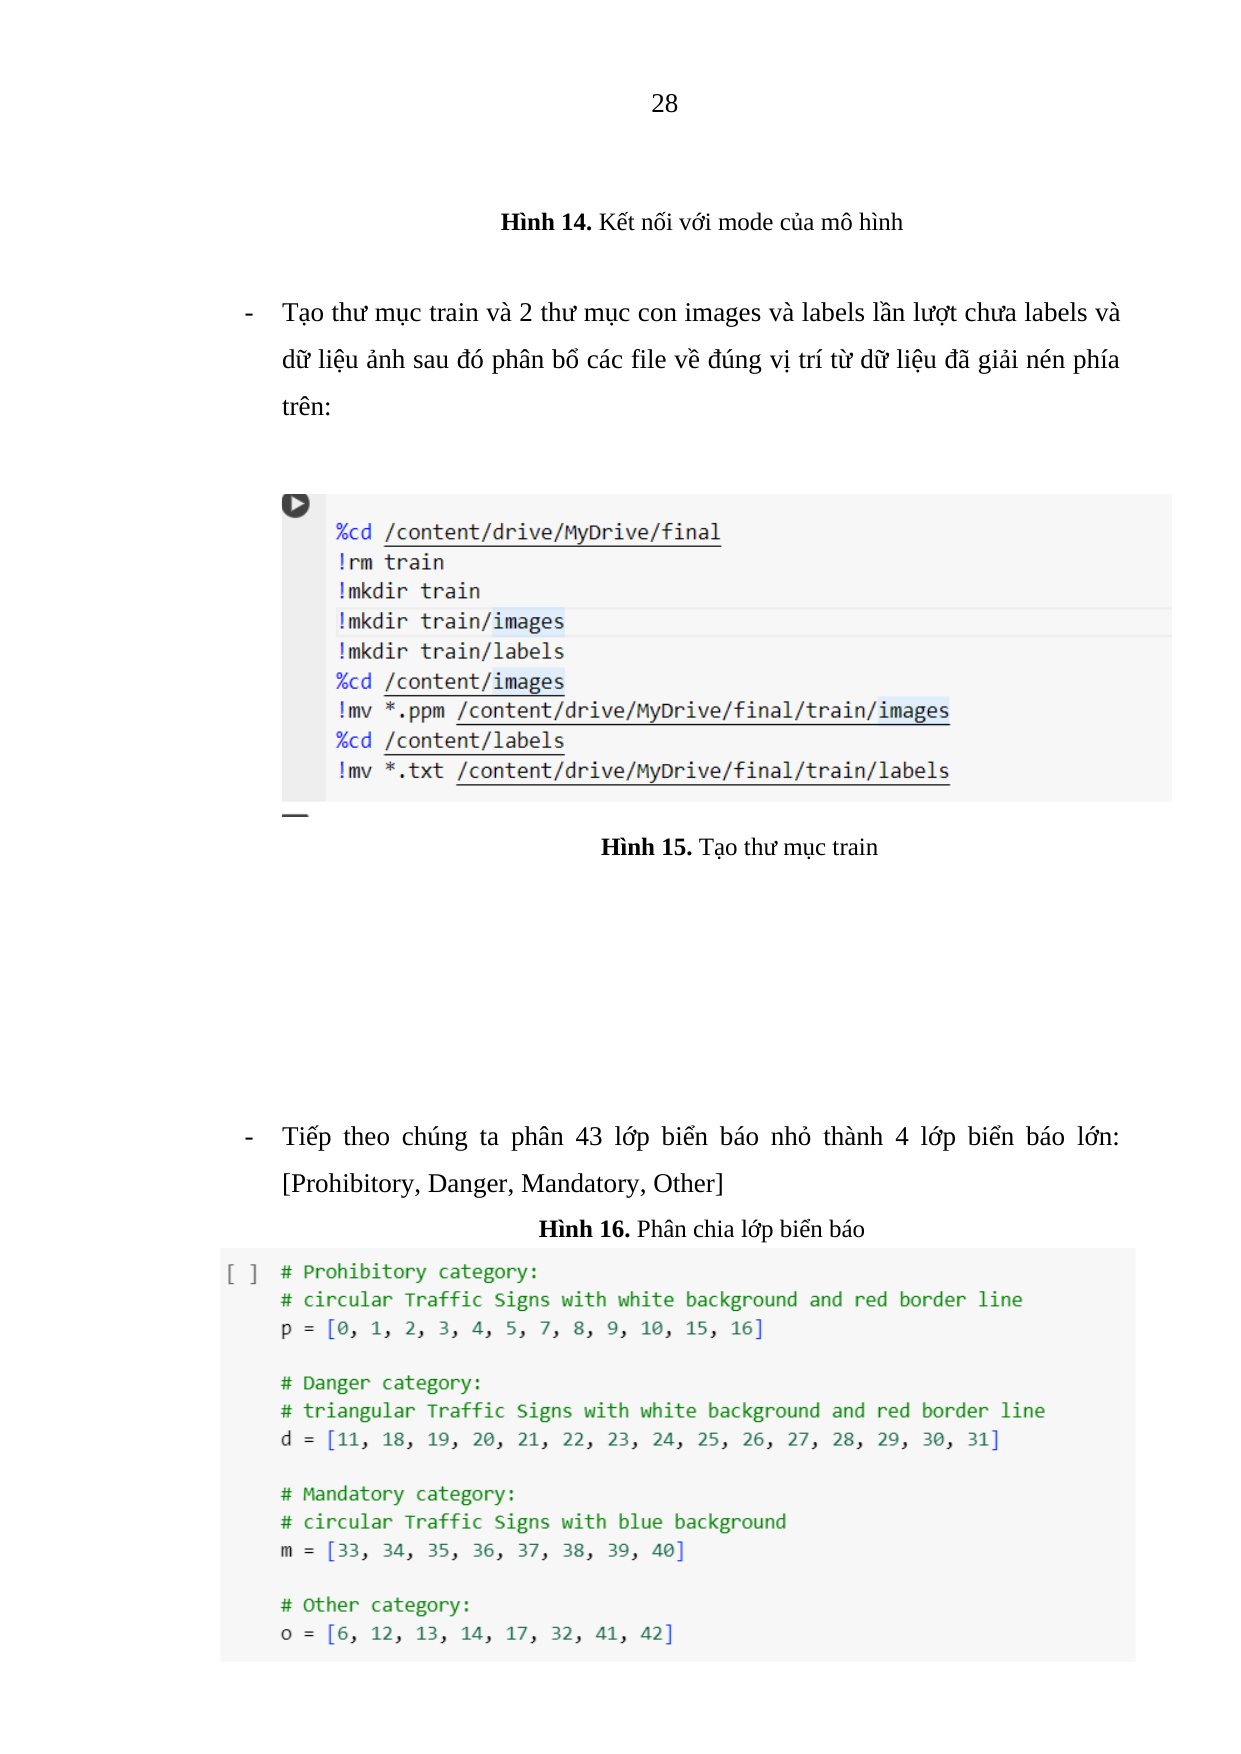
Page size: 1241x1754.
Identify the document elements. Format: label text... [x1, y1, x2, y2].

list Tiếp theo chúng ta phân 43 lớp biển báo nhỏ thành 4 lớp biển báo lớn:[Prohibitory, Danger, Mandatory, Other] [244, 1121, 1122, 1198]
text Hình 14. Kết nối với mode của mô hình [282, 207, 1122, 236]
picture [281, 494, 1172, 817]
list Tạo thư mục train và 2 thư mục con images và labels lần lượt chưa labels và dữ liệu ảnh sau đó phân bổ các file về đúng vị trí từ dữ liệu đã giải nén phía trên: [244, 297, 1122, 421]
picture [220, 1248, 1136, 1669]
text Hình 15. Tạo thư mục train [207, 832, 1122, 861]
text Hình 16. Phân chia lớp biển báo [207, 1214, 1122, 1243]
